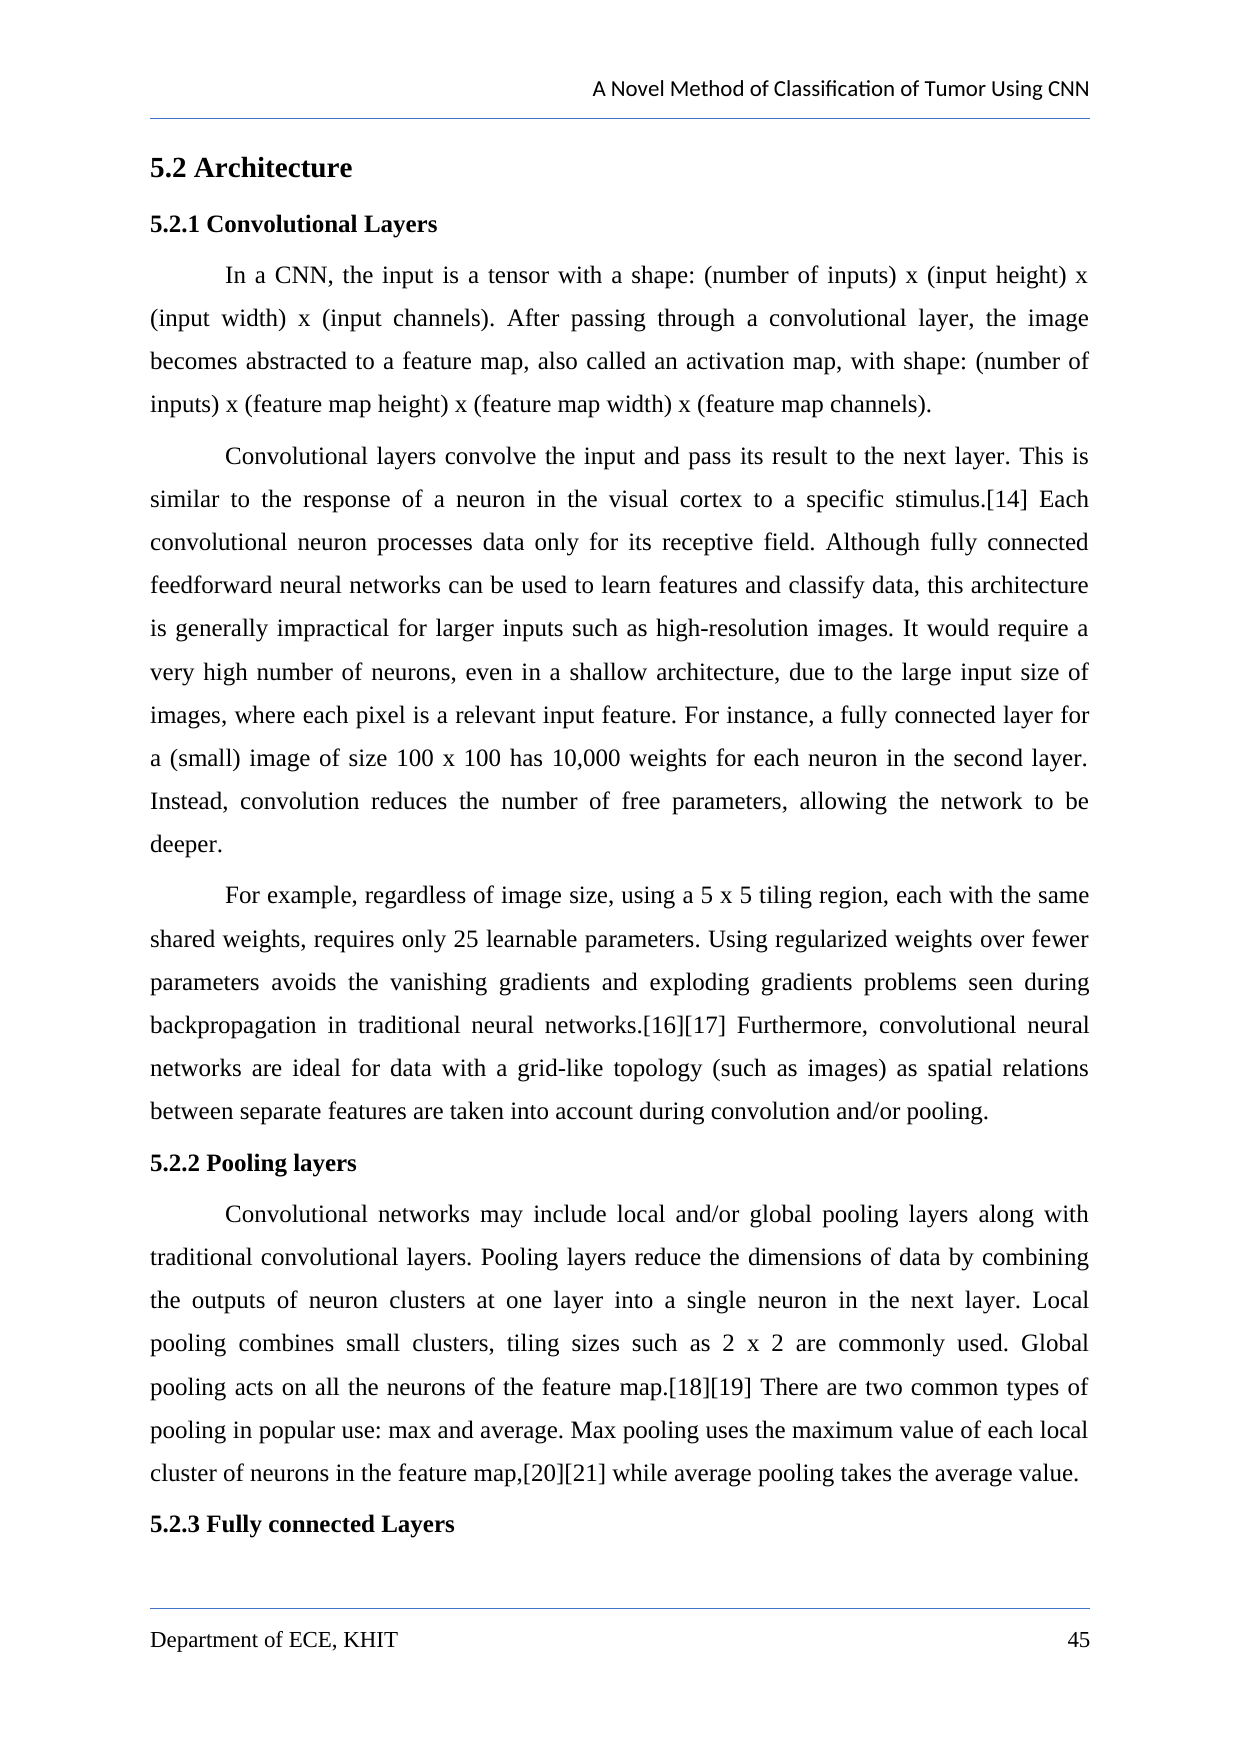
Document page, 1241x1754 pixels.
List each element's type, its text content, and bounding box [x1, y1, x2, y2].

text 5.2.1 Convolutional Layers [150, 209, 1090, 237]
text 5.2.3 Fully connected Layers [150, 1509, 1090, 1538]
text Convolutional networks may include local and/or global pooling layers along with traditional convolutional layers. Pooling layers reduce the dimensions of data by combining the outputs of neuron clusters at one layer into a single neuron in the next layer. Local pooling combines small clusters, tiling sizes such as 2 x 2 are commonly used. Global pooling acts on all the neurons of the feature map.[18][19] There are two common types of pooling in popular use: max and average. Max pooling uses the maximum value of each local cluster of neurons in the feature map,[20][21] while average pooling takes the average value. [150, 1199, 1090, 1487]
text 5.2 Architecture [150, 150, 1090, 183]
text For example, regardless of image size, using a 5 x 5 tiling region, each with the same shared weights, requires only 25 learnable parameters. Using regularized weights over fewer parameters avoids the vanishing gradients and exploding gradients problems seen during backpropagation in traditional neural networks.[16][17] Furthermore, convolutional neural networks are ideal for data with a grid-like topology (such as images) as spatial relations between separate features are taken into account during convolution and/or pooling. [150, 881, 1090, 1125]
text In a CNN, the input is a tensor with a shape: (number of inputs) x (input height) x (input width) x (input channels). After passing through a convolutional layer, the image becomes abstracted to a feature map, also called an activation map, with shape: (number of inputs) x (feature map height) x (feature map width) x (feature map channels). [150, 260, 1090, 418]
text 5.2.2 Pooling layers [150, 1148, 1090, 1176]
text Convolutional layers convolve the input and pass its result to the next layer. This is similar to the response of a neuron in the visual cortex to a specific stimulus.[14] Each convolutional neuron processes data only for its receptive field. Although fully connected feedforward neural networks can be used to learn features and classify data, this architecture is generally impractical for larger inputs such as high-resolution images. It would require a very high number of neurons, even in a shallow architecture, due to the large input size of images, where each pixel is a relevant input feature. For instance, a fully connected layer for a (small) image of size 100 x 100 has 10,000 weights for each neuron in the second layer. Instead, convolution reduces the number of free parameters, allowing the network to be deeper. [150, 441, 1090, 858]
